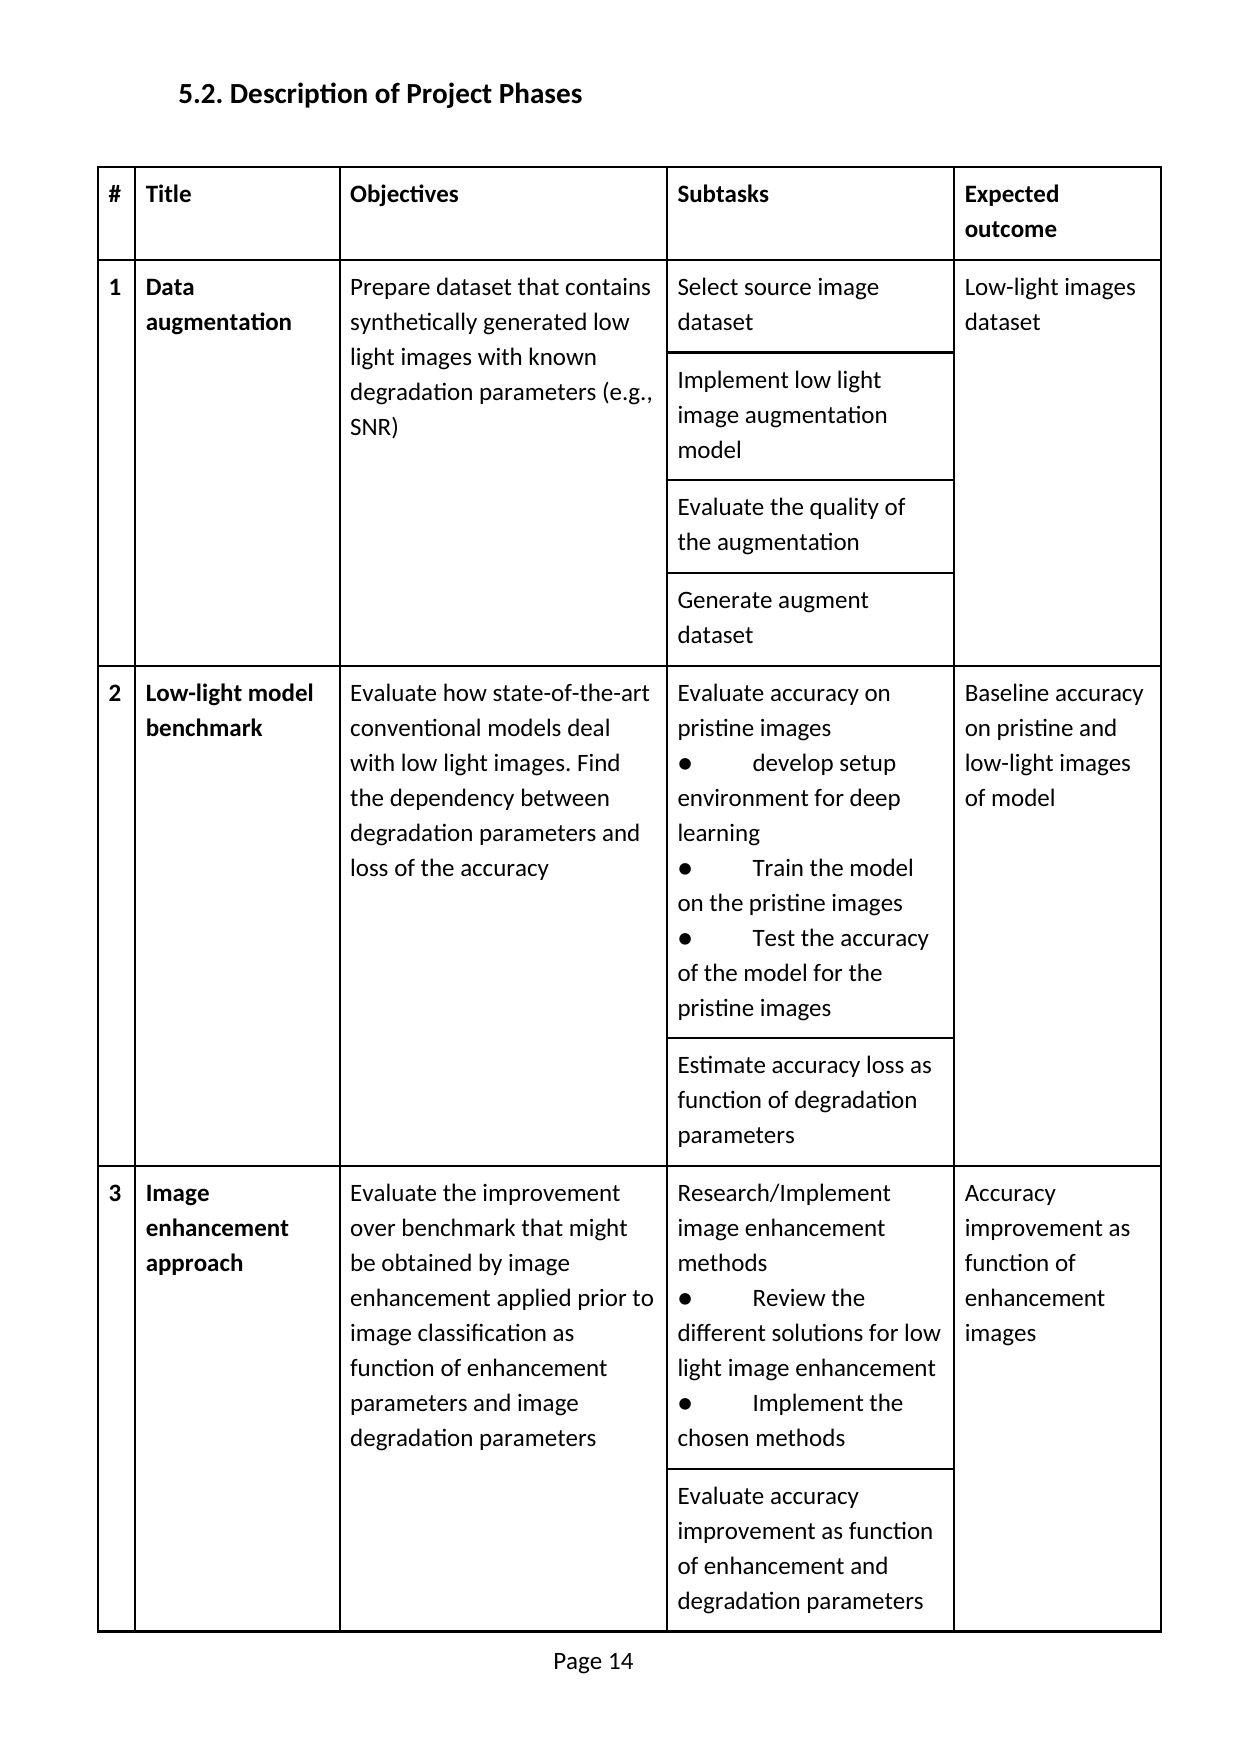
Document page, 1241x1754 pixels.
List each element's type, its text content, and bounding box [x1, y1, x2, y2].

table_header Objectives [341, 168, 666, 259]
table_cell Image enhancement approach [136, 1167, 339, 1630]
table_cell Evaluate the improvement over benchmark that might be obtained by image enhancement applied prior to image classification as function of enhancement parameters and image degradation parameters [341, 1167, 666, 1630]
table_cell Evaluate accuracy on pristine images develop setup environment for deep learning Train the model on the pristine images Test the accuracy of the model for the pristine images [668, 667, 953, 1037]
table_cell Estimate accuracy loss as function of degradation parameters [668, 1039, 953, 1165]
table_cell Evaluate accuracy improvement as function of enhancement and degradation parameters [668, 1470, 953, 1630]
table_cell 2 [99, 667, 134, 1165]
table_cell Low-light images dataset [955, 261, 1160, 664]
table_header Expected outcome [955, 168, 1160, 259]
table_cell Implement low light image augmentation model [668, 354, 953, 479]
table_cell Data augmentation [136, 261, 339, 664]
table_cell Research/Implement image enhancement methods Review the different solutions for low light image enhancement Implement the chosen methods [668, 1167, 953, 1468]
table_header # [99, 168, 134, 259]
subtitle 5.2. Description of Project Phases [178, 75, 1081, 111]
table_cell Evaluate how state-of-the-art conventional models deal with low light images. Find the dependency between degradation parameters and loss of the accuracy [341, 667, 666, 1165]
table_cell Baseline accuracy on pristine and low-light images of model [955, 667, 1160, 1165]
table_cell Evaluate the quality of the augmentation [668, 481, 953, 572]
table_cell 3 [99, 1167, 134, 1630]
table_header Subtasks [668, 168, 953, 259]
table_cell 1 [99, 261, 134, 664]
table_cell Generate augment dataset [668, 574, 953, 664]
table_header Title [136, 168, 339, 259]
table_cell Select source image dataset [668, 261, 953, 351]
table_cell Accuracy improvement as function of enhancement images [955, 1167, 1160, 1630]
table_cell Prepare dataset that contains synthetically generated low light images with known degradation parameters (e.g., SNR) [341, 261, 666, 664]
table_cell Low-light model benchmark [136, 667, 339, 1165]
